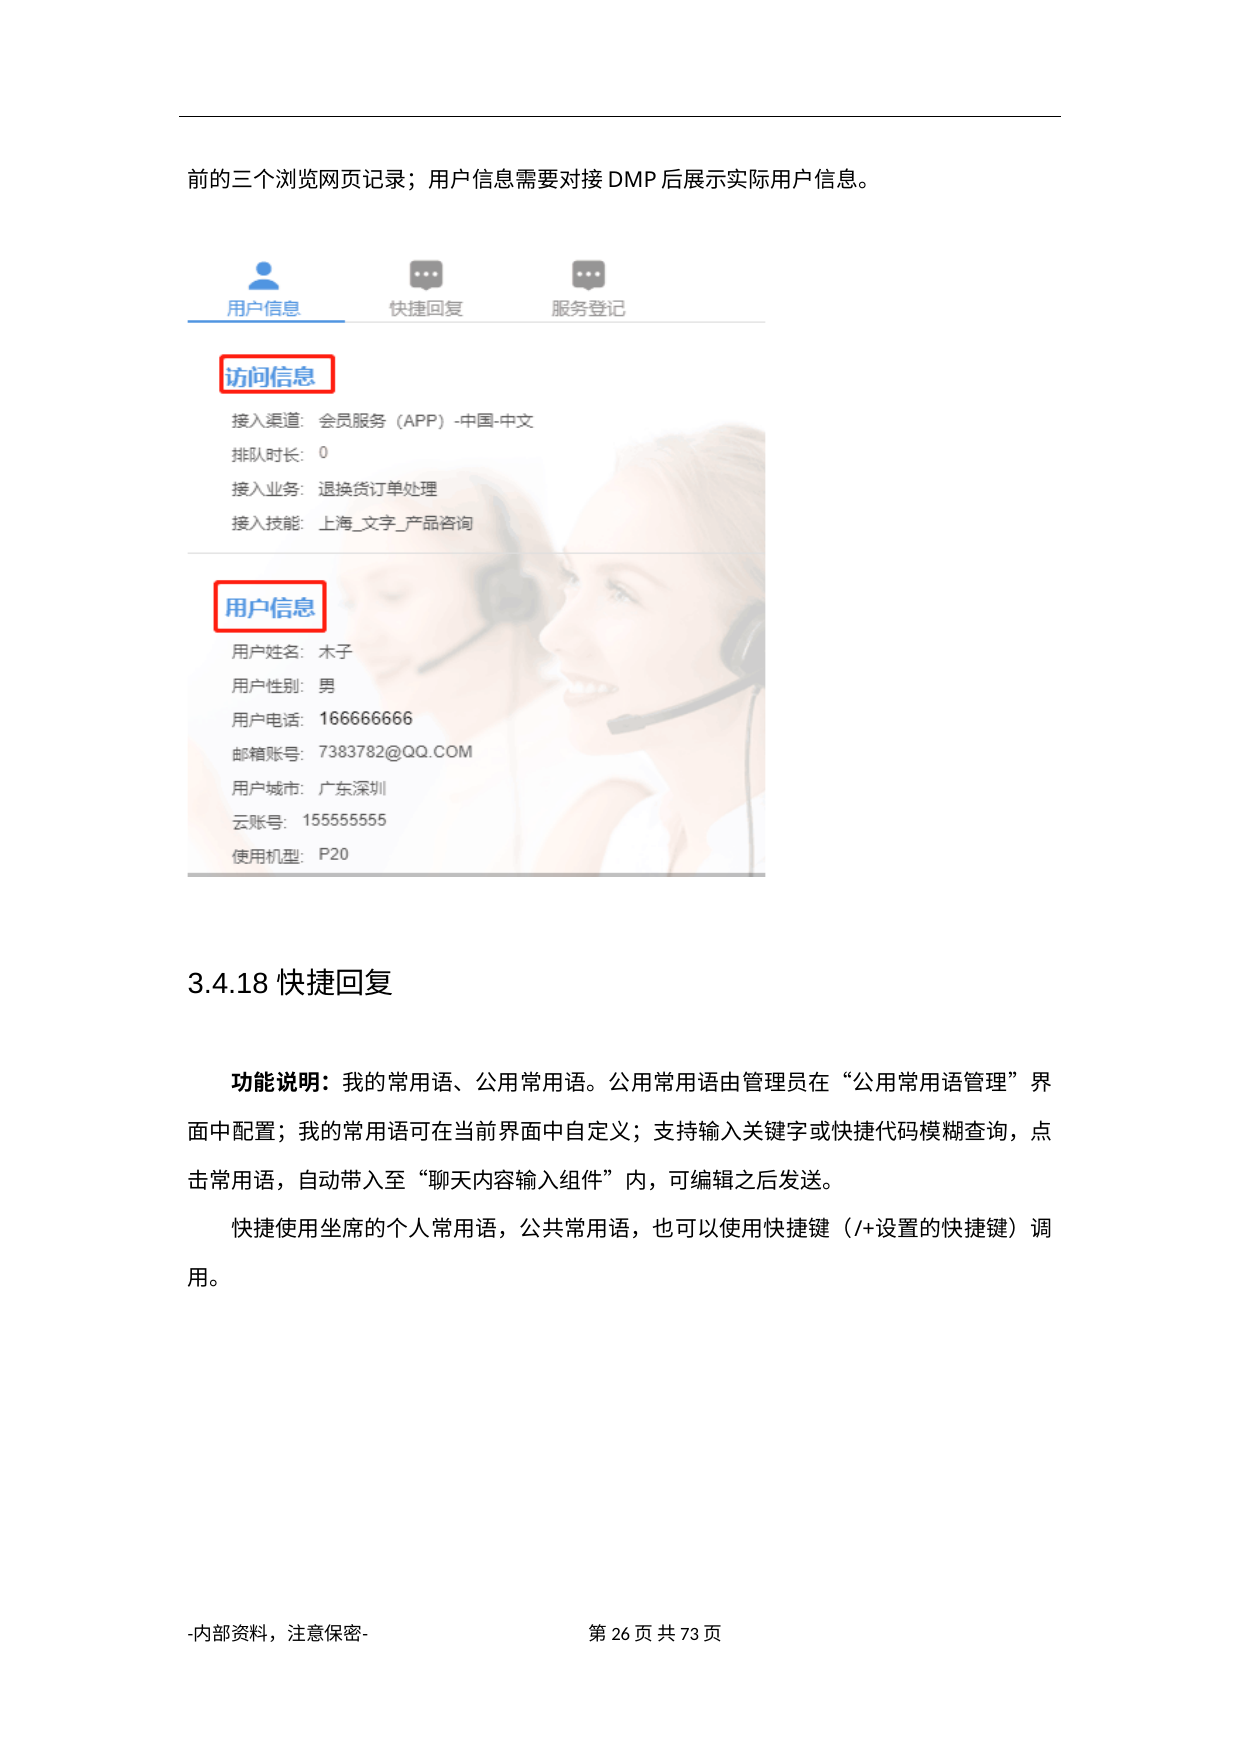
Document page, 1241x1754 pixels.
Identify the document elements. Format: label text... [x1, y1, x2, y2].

text 功能说明：我的常用语、公用常用语。公用常用语由管理员在“公用常用语管理”界面中配置；我的常用语可在当前界面中自定义；支持输入关键字或快捷代码模糊查询，点击常用语，自动带入至“聊天内容输入组件”内，可编辑之后发送。 [187, 1065, 1053, 1195]
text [187, 162, 1053, 194]
subtitle 快捷回复 [187, 949, 1053, 1014]
picture [187, 256, 766, 877]
text 快捷使用坐席的个人常用语，公共常用语，也可以使用快捷键（/+设置的快捷键）调用。 [187, 1211, 1053, 1292]
